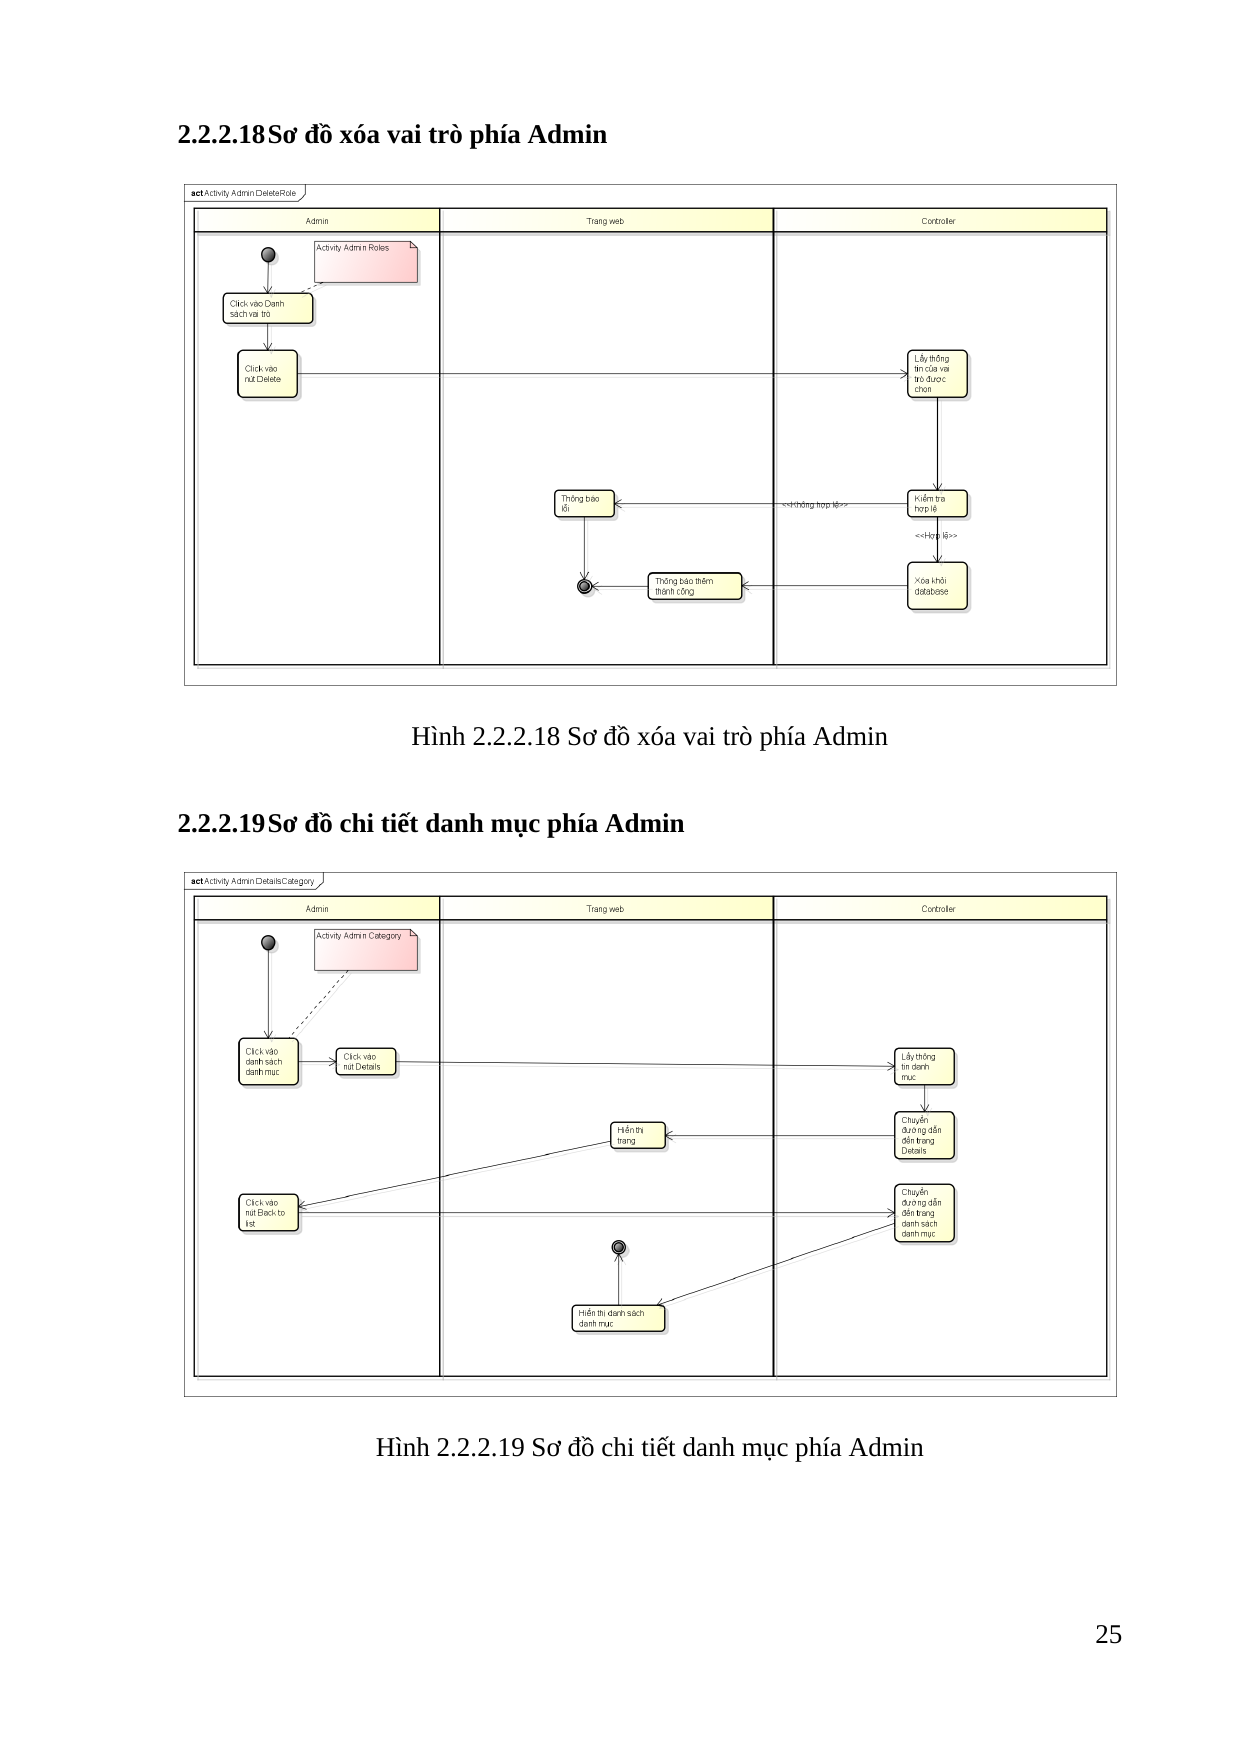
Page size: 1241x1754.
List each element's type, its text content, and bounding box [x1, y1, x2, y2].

picture [177, 177, 1123, 692]
text Hình 2.2.2.18 Sơ đồ xóa vai trò phía Admin [177, 719, 1122, 751]
subtitle Sơ đồ xóa vai trò phía Admin [177, 118, 1122, 149]
picture [177, 866, 1123, 1403]
text Hình 2.2.2.19 Sơ đồ chi tiết danh mục phía Admin [177, 1431, 1122, 1462]
subtitle Sơ đồ chi tiết danh mục phía Admin [177, 807, 1122, 838]
